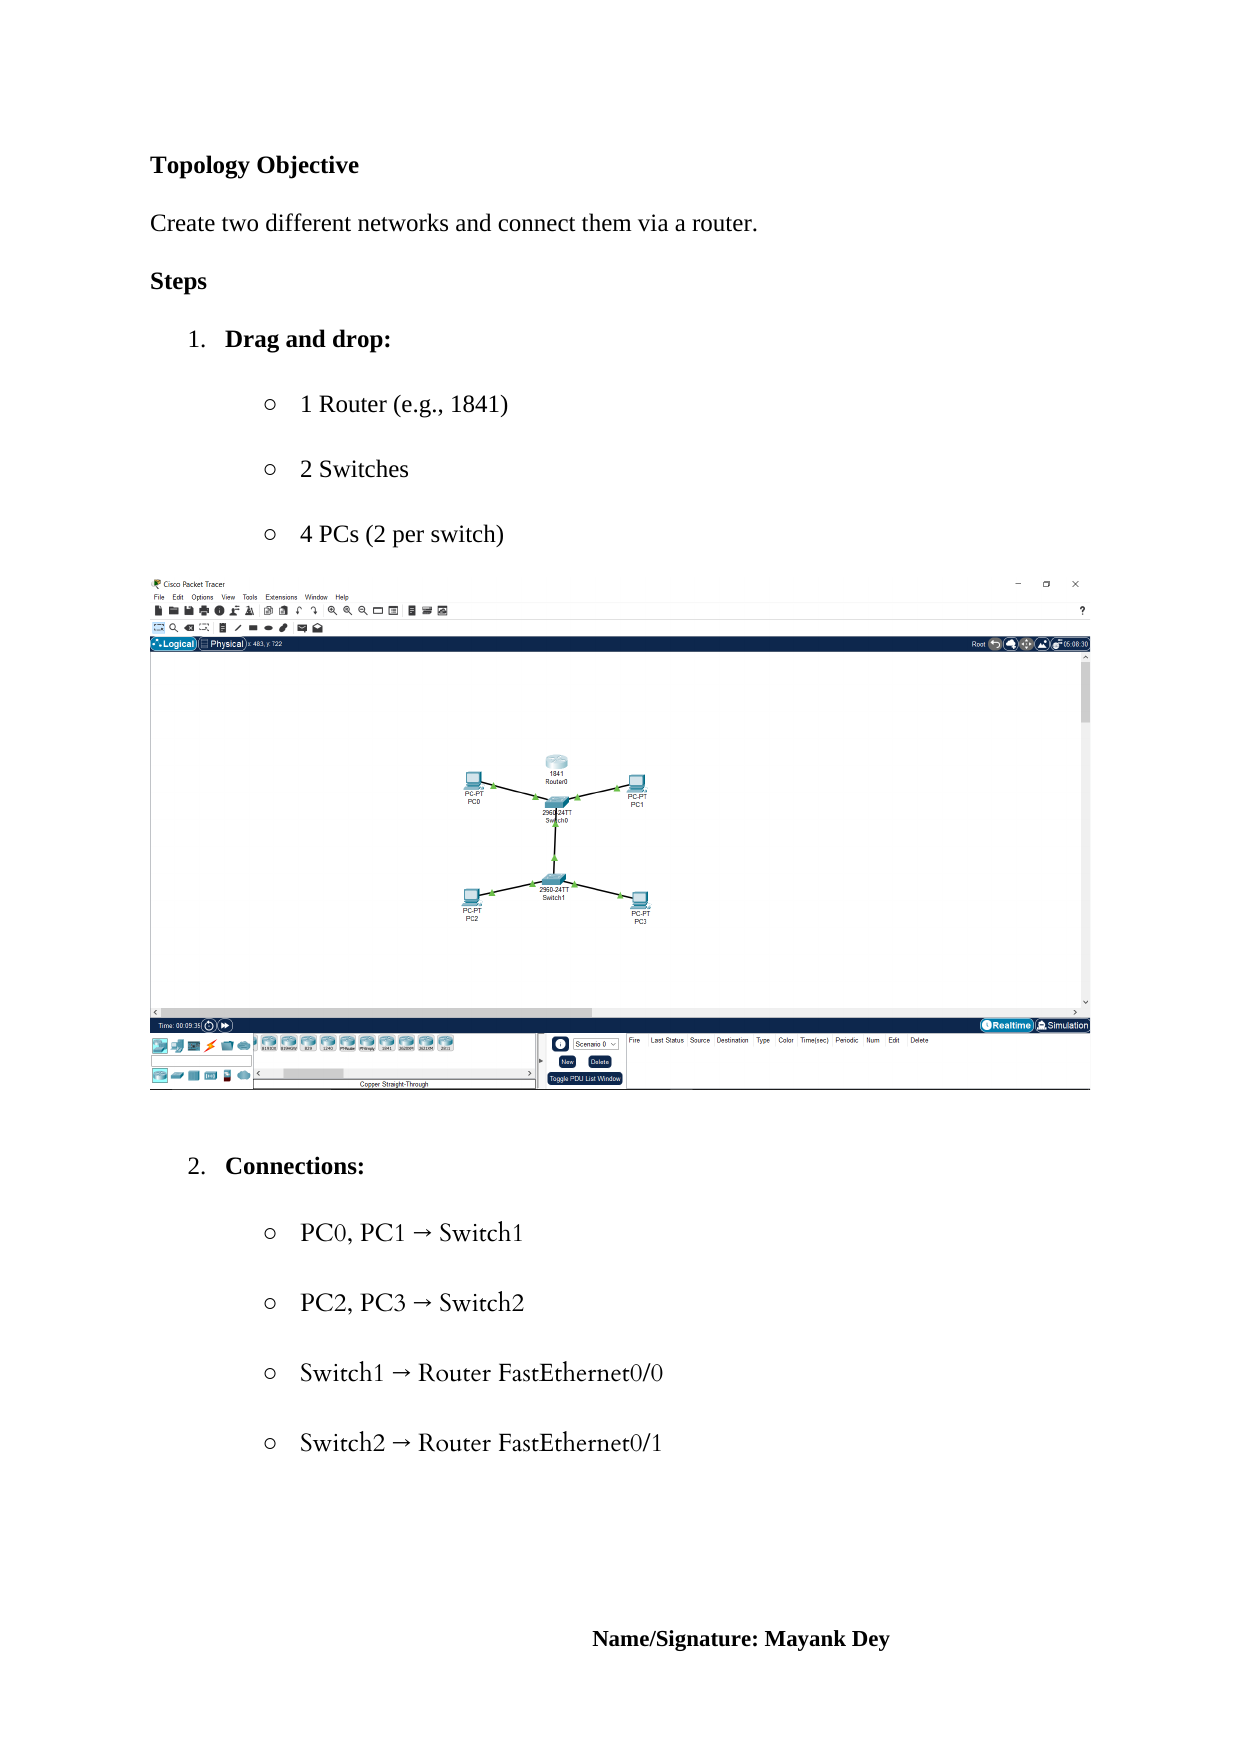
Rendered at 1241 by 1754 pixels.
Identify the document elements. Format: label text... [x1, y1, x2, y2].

list Switch2 → Router FastEthernet0/1 [262, 1427, 1090, 1461]
list 4 PCs (2 per switch) [262, 519, 1090, 548]
picture [150, 577, 1091, 1090]
list PC2, PC3 → Switch2 [262, 1287, 1090, 1353]
list PC0, PC1 → Switch1 [262, 1216, 1090, 1282]
list 2 Switches [262, 454, 1090, 515]
list Connections: [187, 1151, 1090, 1212]
text Create two different networks and connect them via a router. [150, 208, 1090, 237]
subtitle Steps [150, 266, 1090, 295]
list Drag and drop: [187, 324, 1090, 385]
subtitle Topology Objective [150, 150, 1090, 179]
list 1 Router (e.g., 1841) [262, 389, 1090, 450]
list Switch1 → Router FastEthernet0/0 [262, 1357, 1090, 1423]
